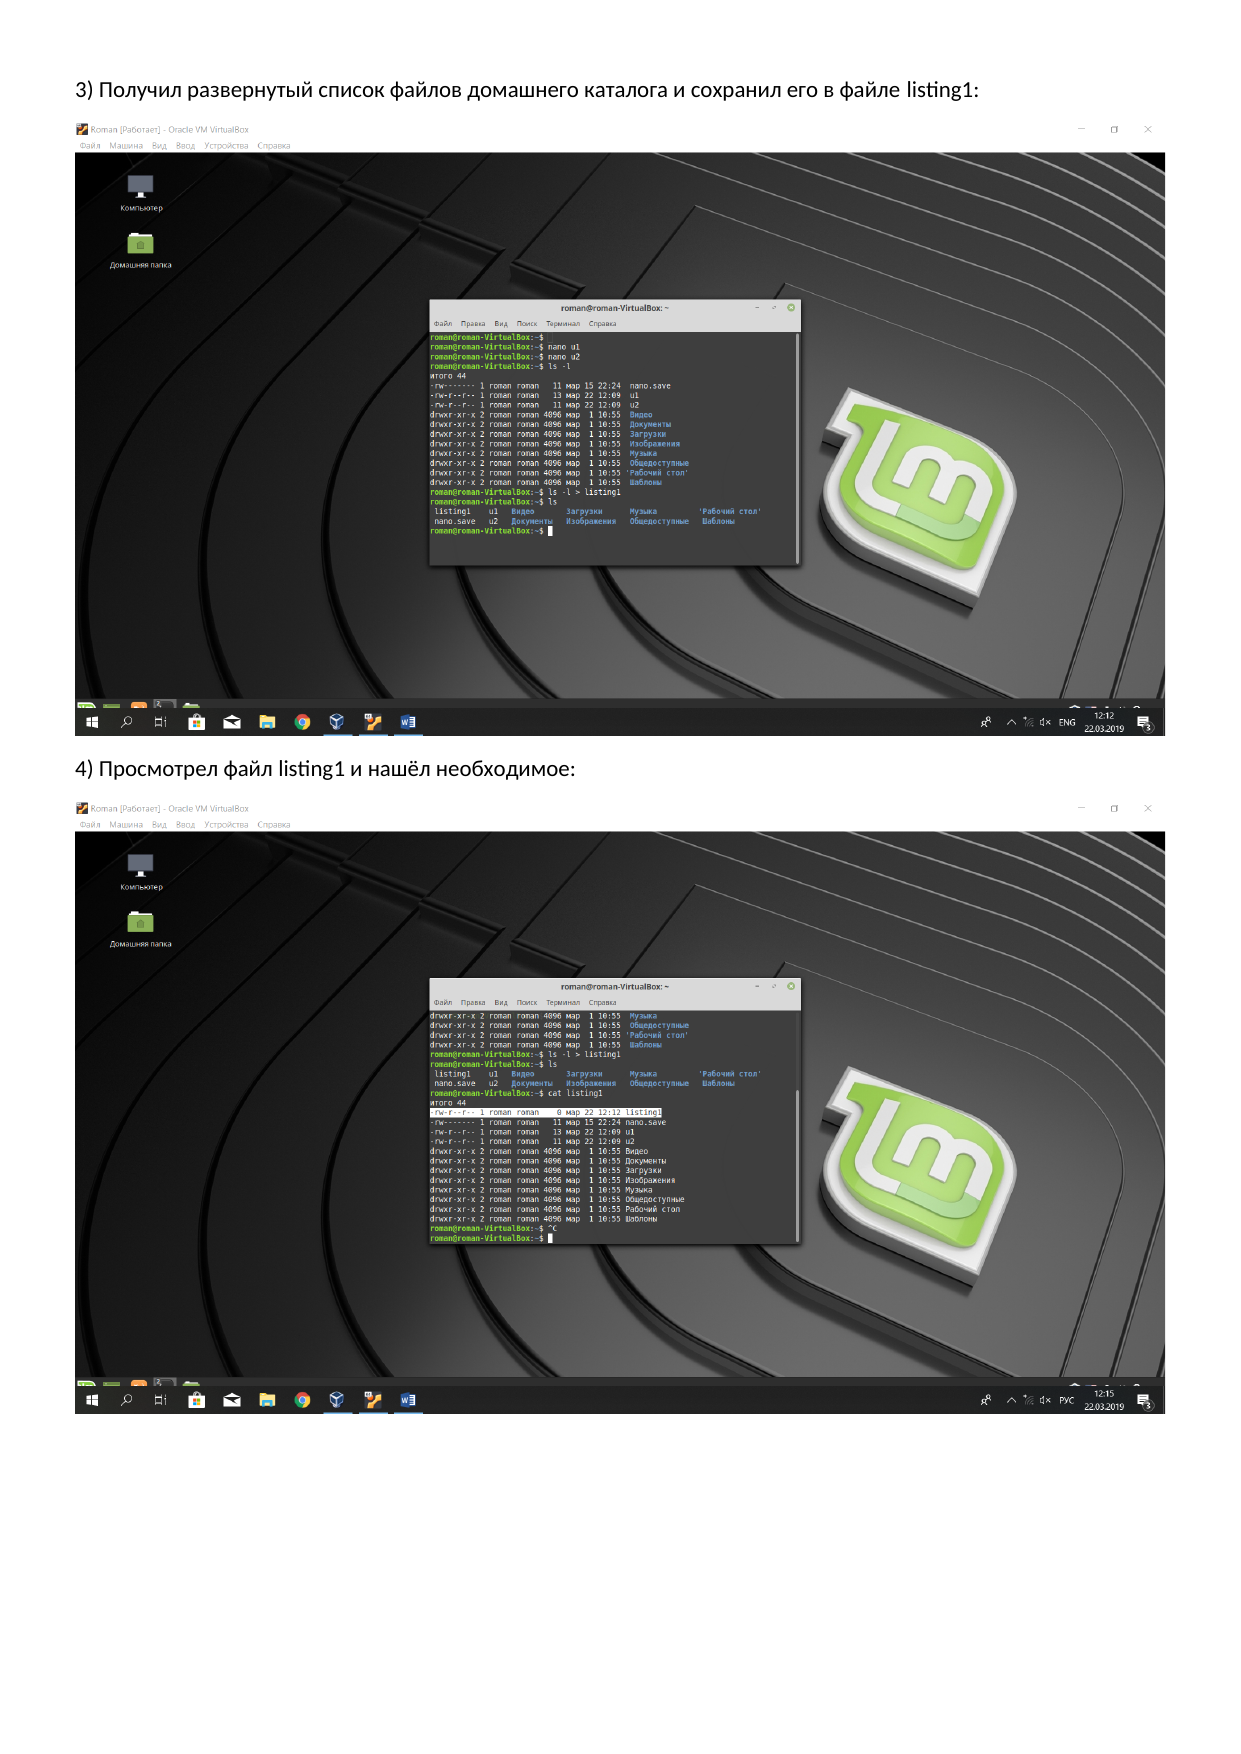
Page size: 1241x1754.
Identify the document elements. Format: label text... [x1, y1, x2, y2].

text 3) Получил развернутый список файлов домашнего каталога и сохранил его в файле listing1: [75, 75, 1165, 103]
text 4) Просмотрел файл listing1 и нашёл необходимое: [75, 754, 1165, 782]
picture [75, 800, 1166, 1414]
picture [75, 121, 1166, 736]
